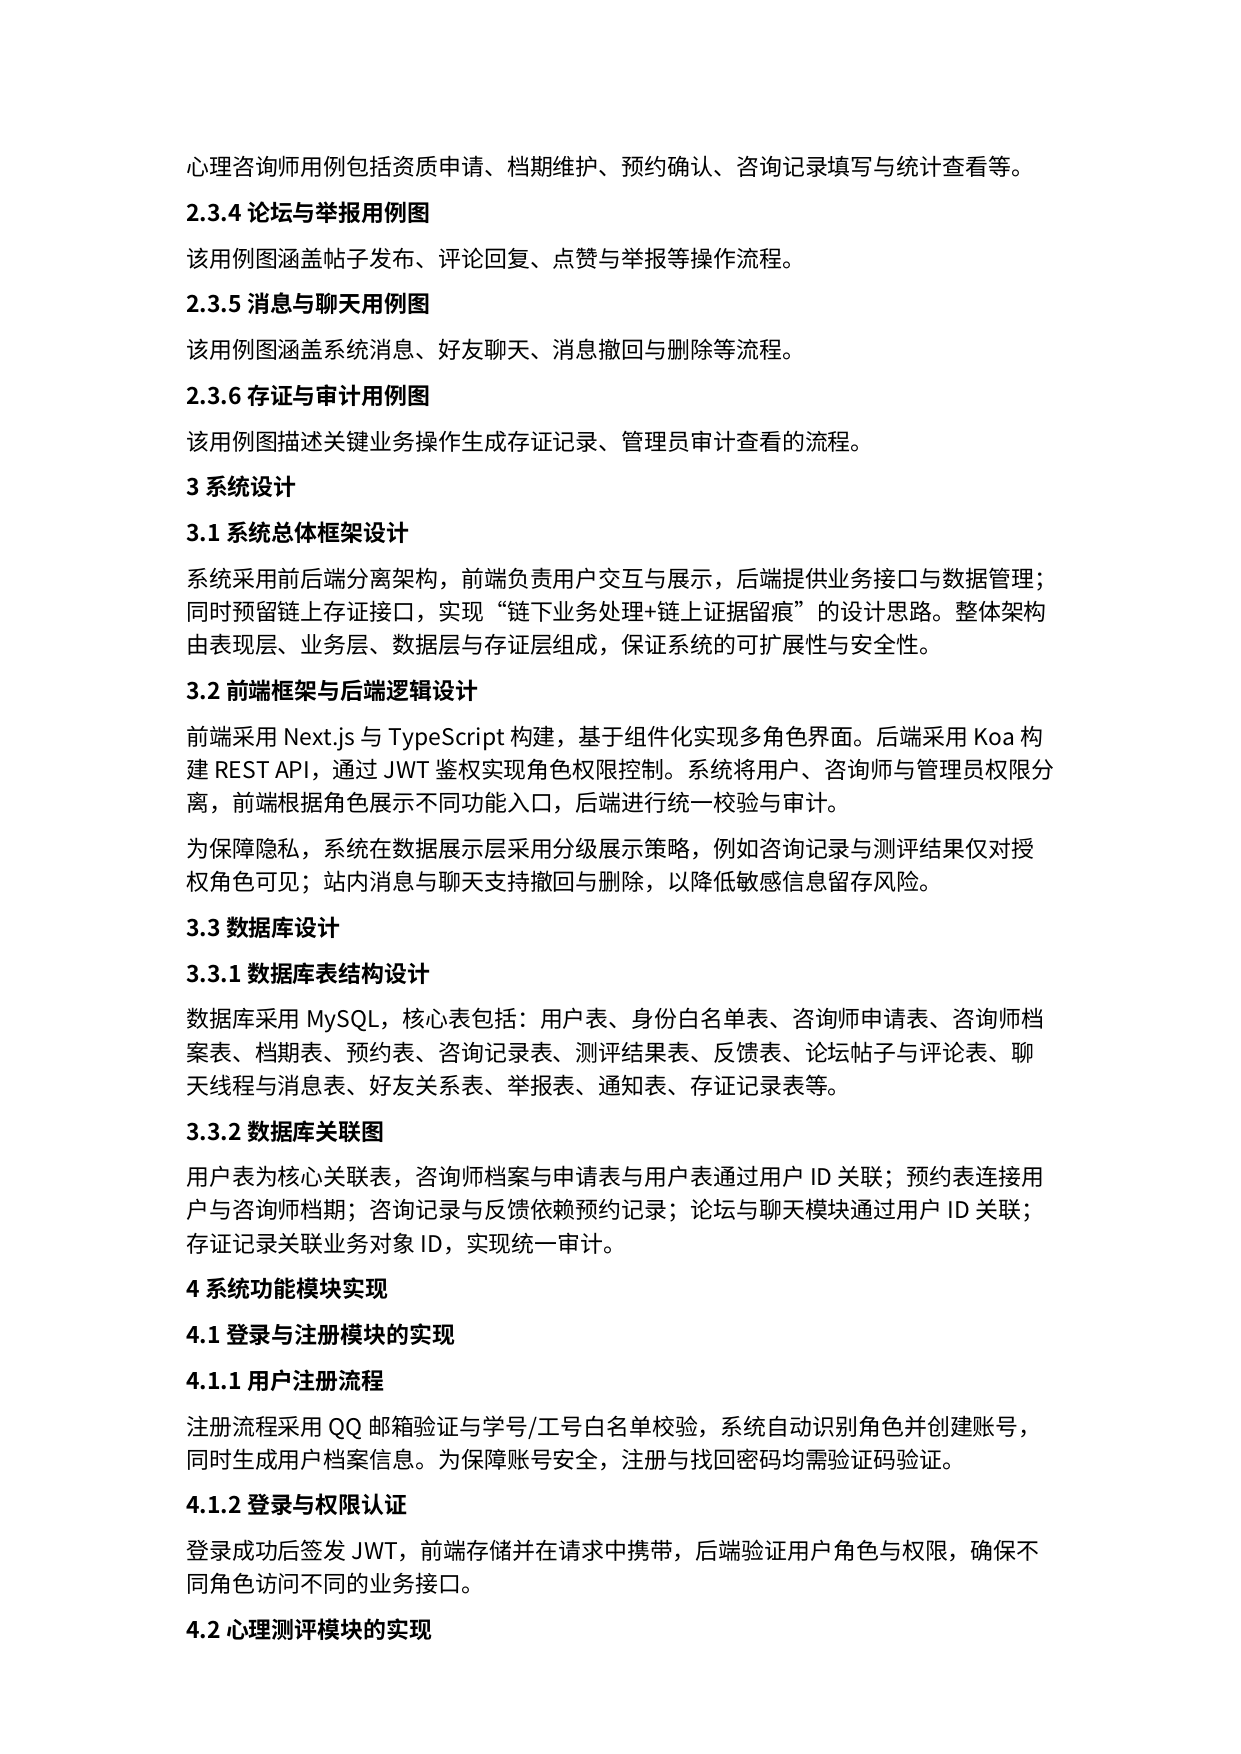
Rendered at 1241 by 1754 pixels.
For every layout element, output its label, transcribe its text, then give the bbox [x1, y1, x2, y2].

text 为保障隐私，系统在数据展示层采用分级展示策略，例如咨询记录与测评结果仅对授权角色可见；站内消息与聊天支持撤回与删除，以降低敏感信息留存风险。 [186, 831, 1054, 897]
text 该用例图描述关键业务操作生成存证记录、管理员审计查看的流程。 [186, 423, 1054, 457]
text 4.1.1 用户注册流程 [186, 1363, 1054, 1396]
text 4.1.2 登录与权限认证 [186, 1487, 1054, 1521]
text 前端采用 Next.js 与 TypeScript 构建，基于组件化实现多角色界面。后端采用 Koa 构建 REST API，通过 JWT 鉴权实现角色权限控制。系统将用户、咨询师与管理员权限分离，前端根据角色展示不同功能入口，后端进行统一校验与审计。 [186, 718, 1054, 818]
text 4.2 心理测评模块的实现 [186, 1612, 1054, 1645]
text 系统采用前后端分离架构，前端负责用户交互与展示，后端提供业务接口与数据管理；同时预留链上存证接口，实现“链下业务处理+链上证据留痕”的设计思路。整体架构由表现层、业务层、数据层与存证层组成，保证系统的可扩展性与安全性。 [186, 561, 1054, 660]
text 数据库采用 MySQL，核心表包括：用户表、身份白名单表、咨询师申请表、咨询师档案表、档期表、预约表、咨询记录表、测评结果表、反馈表、论坛帖子与评论表、聊天线程与消息表、好友关系表、举报表、通知表、存证记录表等。 [186, 1001, 1054, 1101]
text 2.3.5 消息与聊天用例图 [186, 286, 1054, 319]
text 4 系统功能模块实现 [186, 1271, 1054, 1304]
text 3 系统设计 [186, 469, 1054, 502]
text 登录成功后签发 JWT，前端存储并在请求中携带，后端验证用户角色与权限，确保不同角色访问不同的业务接口。 [186, 1533, 1054, 1599]
text 3.1 系统总体框架设计 [186, 515, 1054, 548]
text 2.3.6 存证与审计用例图 [186, 378, 1054, 411]
text 3.2 前端框架与后端逻辑设计 [186, 673, 1054, 706]
text 3.3.1 数据库表结构设计 [186, 955, 1054, 989]
text 用户表为核心关联表，咨询师档案与申请表与用户表通过用户 ID 关联；预约表连接用户与咨询师档期；咨询记录与反馈依赖预约记录；论坛与聊天模块通过用户 ID 关联；存证记录关联业务对象 ID，实现统一审计。 [186, 1159, 1054, 1259]
text 4.1 登录与注册模块的实现 [186, 1317, 1054, 1350]
text 3.3 数据库设计 [186, 910, 1054, 943]
text 2.3.4 论坛与举报用例图 [186, 195, 1054, 228]
text 该用例图涵盖系统消息、好友聊天、消息撤回与删除等流程。 [186, 332, 1054, 365]
text 注册流程采用 QQ 邮箱验证与学号/工号白名单校验，系统自动识别角色并创建账号，同时生成用户档案信息。为保障账号安全，注册与找回密码均需验证码验证。 [186, 1408, 1054, 1475]
text 该用例图涵盖帖子发布、评论回复、点赞与举报等操作流程。 [186, 241, 1054, 274]
text 3.3.2 数据库关联图 [186, 1113, 1054, 1147]
text 心理咨询师用例包括资质申请、档期维护、预约确认、咨询记录填写与统计查看等。 [186, 149, 1054, 182]
